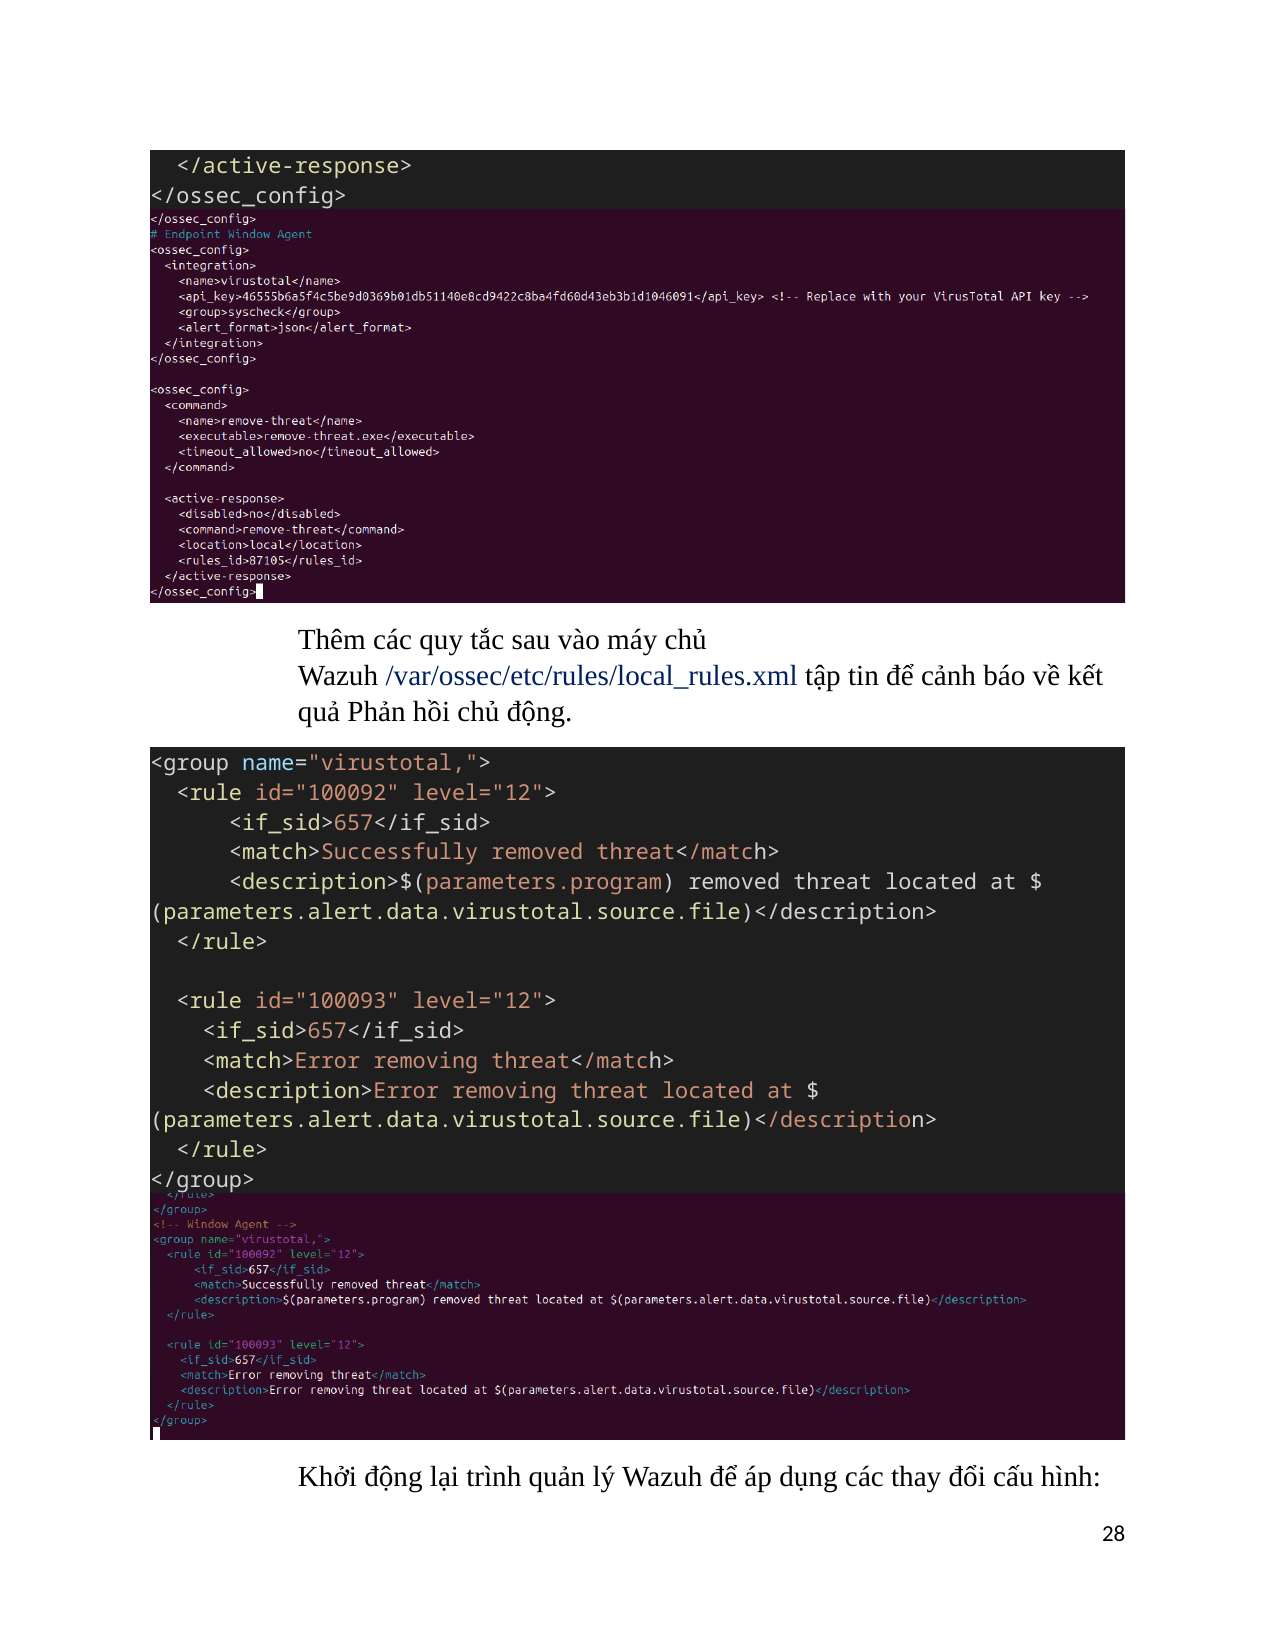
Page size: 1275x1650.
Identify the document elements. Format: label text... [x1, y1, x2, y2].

text </ossec_config> [150, 180, 1125, 209]
text <if_sid>657</if_sid> [150, 807, 1125, 836]
text <description>$(parameters.program) removed threat located at $(parameters.alert.data.virustotal.source.file)</description> [150, 866, 1125, 926]
text <rule id="100092" level="12"> [150, 777, 1125, 807]
text <description>Error removing threat located at $(parameters.alert.data.virustotal.source.file)</description> [150, 1075, 1125, 1134]
text <group name="virustotal,"> [150, 747, 1125, 777]
text </rule> [150, 1134, 1125, 1164]
text Thêm các quy tắc sau vào máy chủ Wazuh /var/ossec/etc/rules/local_rules.xml tập tin để cảnh báo về kết quả Phản hồi chủ động. [298, 622, 1125, 728]
picture [150, 1193, 1125, 1440]
text Khởi động lại trình quản lý Wazuh để áp dụng các thay đổi cấu hình: [298, 1459, 1125, 1492]
text </group> [150, 1164, 1125, 1193]
text </rule> [150, 926, 1125, 956]
text <rule id="100093" level="12"> [150, 985, 1125, 1015]
text <match>Successfully removed threat</match> [150, 836, 1125, 866]
text <match>Error removing threat</match> [150, 1045, 1125, 1075]
picture [150, 209, 1125, 603]
text </active-response> [150, 150, 1125, 180]
text <if_sid>657</if_sid> [150, 1015, 1125, 1045]
